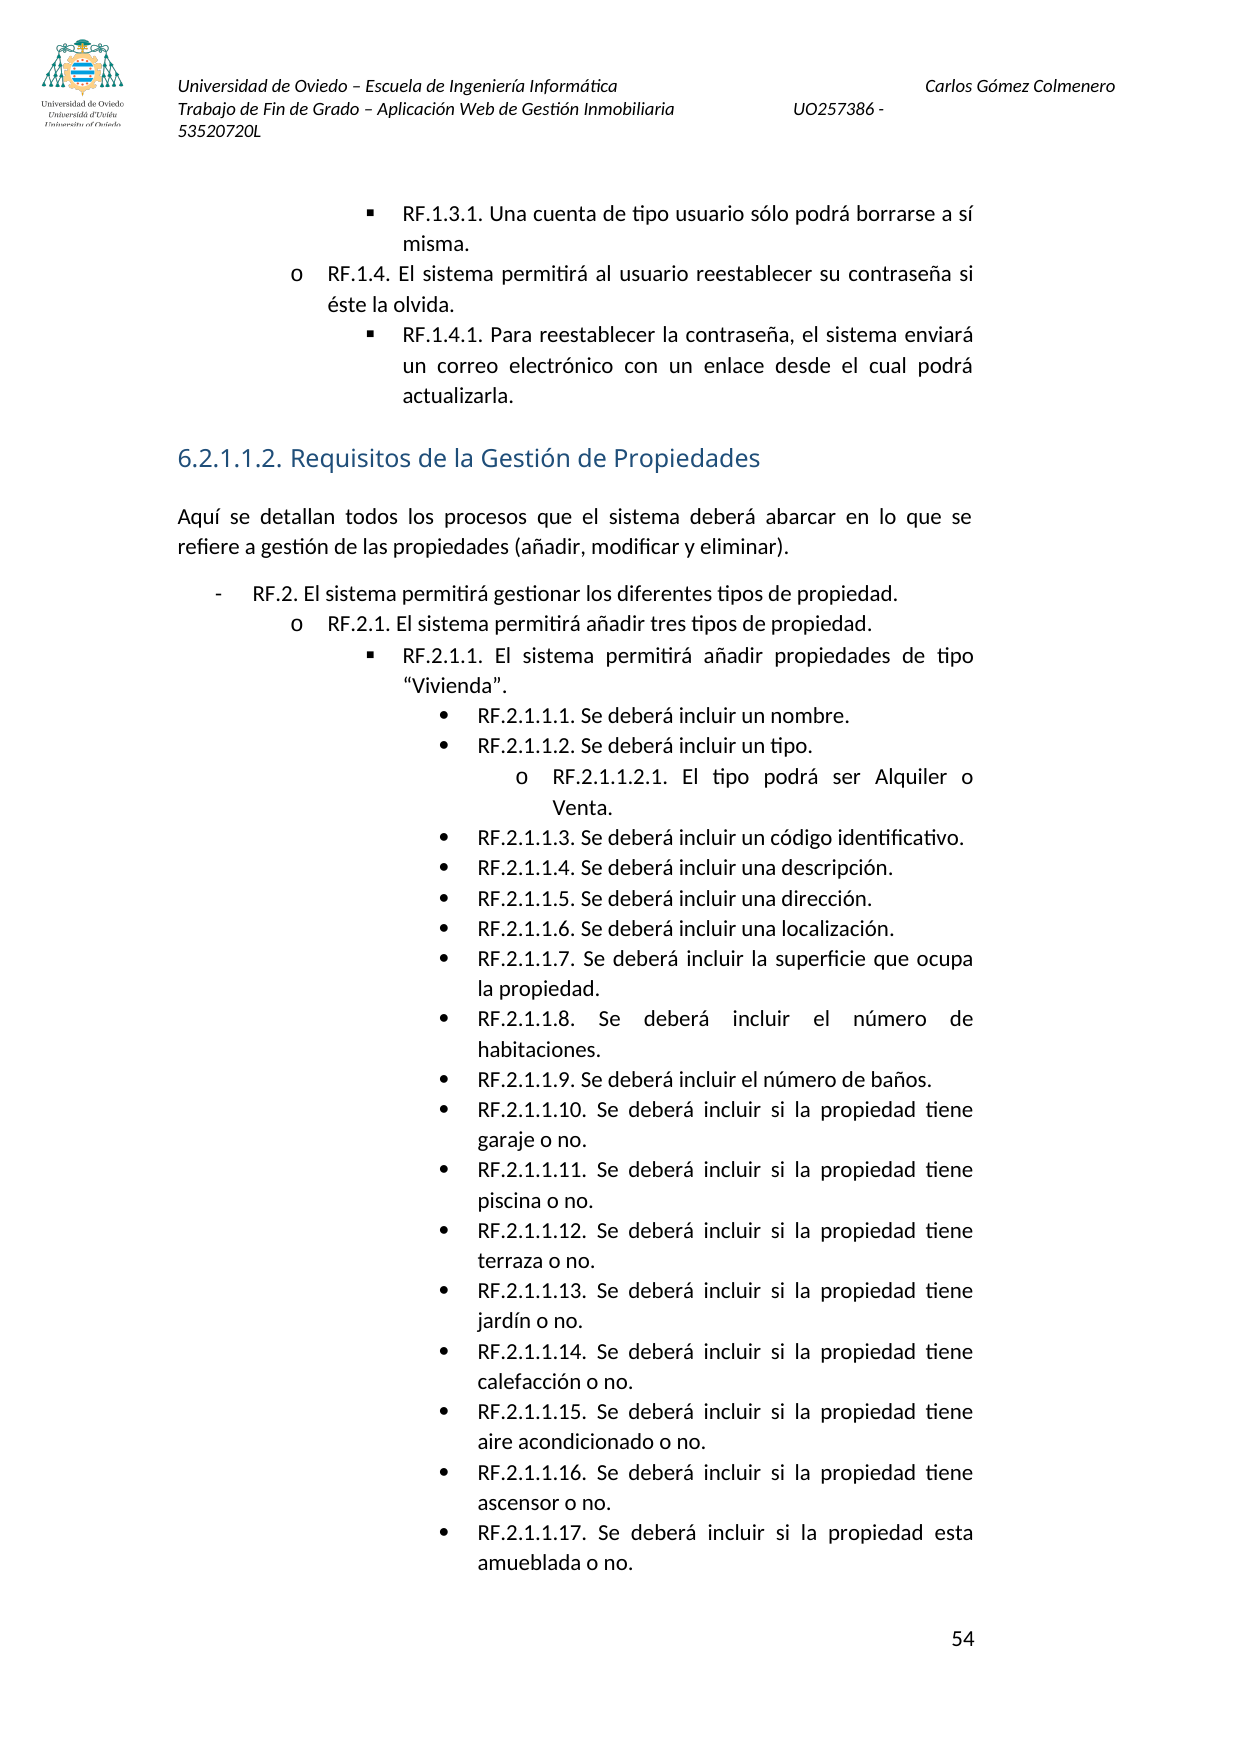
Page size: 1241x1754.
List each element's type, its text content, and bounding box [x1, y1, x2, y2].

list RF.2.1.1.4. Se deberá incluir una descripción. [440, 853, 974, 882]
list RF.2.1.1.8. Se deberá incluir el número de habitaciones. [440, 1004, 974, 1063]
picture [36, 38, 124, 126]
subtitle Requisitos de la Gestión de Propiedades [177, 440, 974, 474]
list RF.2.1.1.17. Se deberá incluir si la propiedad esta amueblada o no. [440, 1518, 974, 1576]
list RF.2.1.1.2. Se deberá incluir un tipo. [440, 732, 974, 759]
list RF.2.1.1.10. Se deberá incluir si la propiedad tiene garaje o no. [440, 1095, 974, 1153]
list RF.2.1. El sistema permitirá añadir tres tipos de propiedad. [290, 609, 974, 639]
list RF.1.4. El sistema permitirá al usuario reestablecer su contraseña si éste la olvida. [290, 259, 974, 318]
list RF.2.1.1. El sistema permitirá añadir propiedades de tipo “Vivienda”. [365, 641, 974, 699]
list RF.2.1.1.16. Se deberá incluir si la propiedad tiene ascensor o no. [440, 1458, 974, 1516]
list RF.2.1.1.12. Se deberá incluir si la propiedad tiene terraza o no. [440, 1216, 974, 1274]
list RF.2.1.1.3. Se deberá incluir un código identificativo. [440, 823, 974, 851]
list RF.2.1.1.9. Se deberá incluir el número de baños. [440, 1065, 974, 1093]
list RF.2.1.1.6. Se deberá incluir una localización. [440, 914, 974, 942]
list RF.2.1.1.2.1. El tipo podrá ser Alquiler o Venta. [515, 762, 974, 821]
list RF.1.4.1. Para reestablecer la contraseña, el sistema enviará un correo electrónico con un enlace desde el cual podrá actualizarla. [365, 321, 974, 409]
list RF.2.1.1.11. Se deberá incluir si la propiedad tiene piscina o no. [440, 1156, 974, 1214]
list RF.2.1.1.15. Se deberá incluir si la propiedad tiene aire acondicionado o no. [440, 1397, 974, 1456]
text Aquí se detallan todos los procesos que el sistema deberá abarcar en lo que se refiere a gestión de las propiedades (añadir, modificar y eliminar). [177, 502, 974, 560]
list RF.2.1.1.13. Se deberá incluir si la propiedad tiene jardín o no. [440, 1276, 974, 1335]
list RF.2.1.1.14. Se deberá incluir si la propiedad tiene calefacción o no. [440, 1337, 974, 1395]
list RF.2.1.1.5. Se deberá incluir una dirección. [440, 884, 974, 912]
list RF.2.1.1.7. Se deberá incluir la superficie que ocupa la propiedad. [440, 944, 974, 1002]
list RF.2.1.1.1. Se deberá incluir un nombre. [440, 701, 974, 729]
list RF.2. El sistema permitirá gestionar los diferentes tipos de propiedad. [215, 579, 974, 607]
list RF.1.3.1. Una cuenta de tipo usuario sólo podrá borrarse a sí misma. [365, 199, 974, 257]
